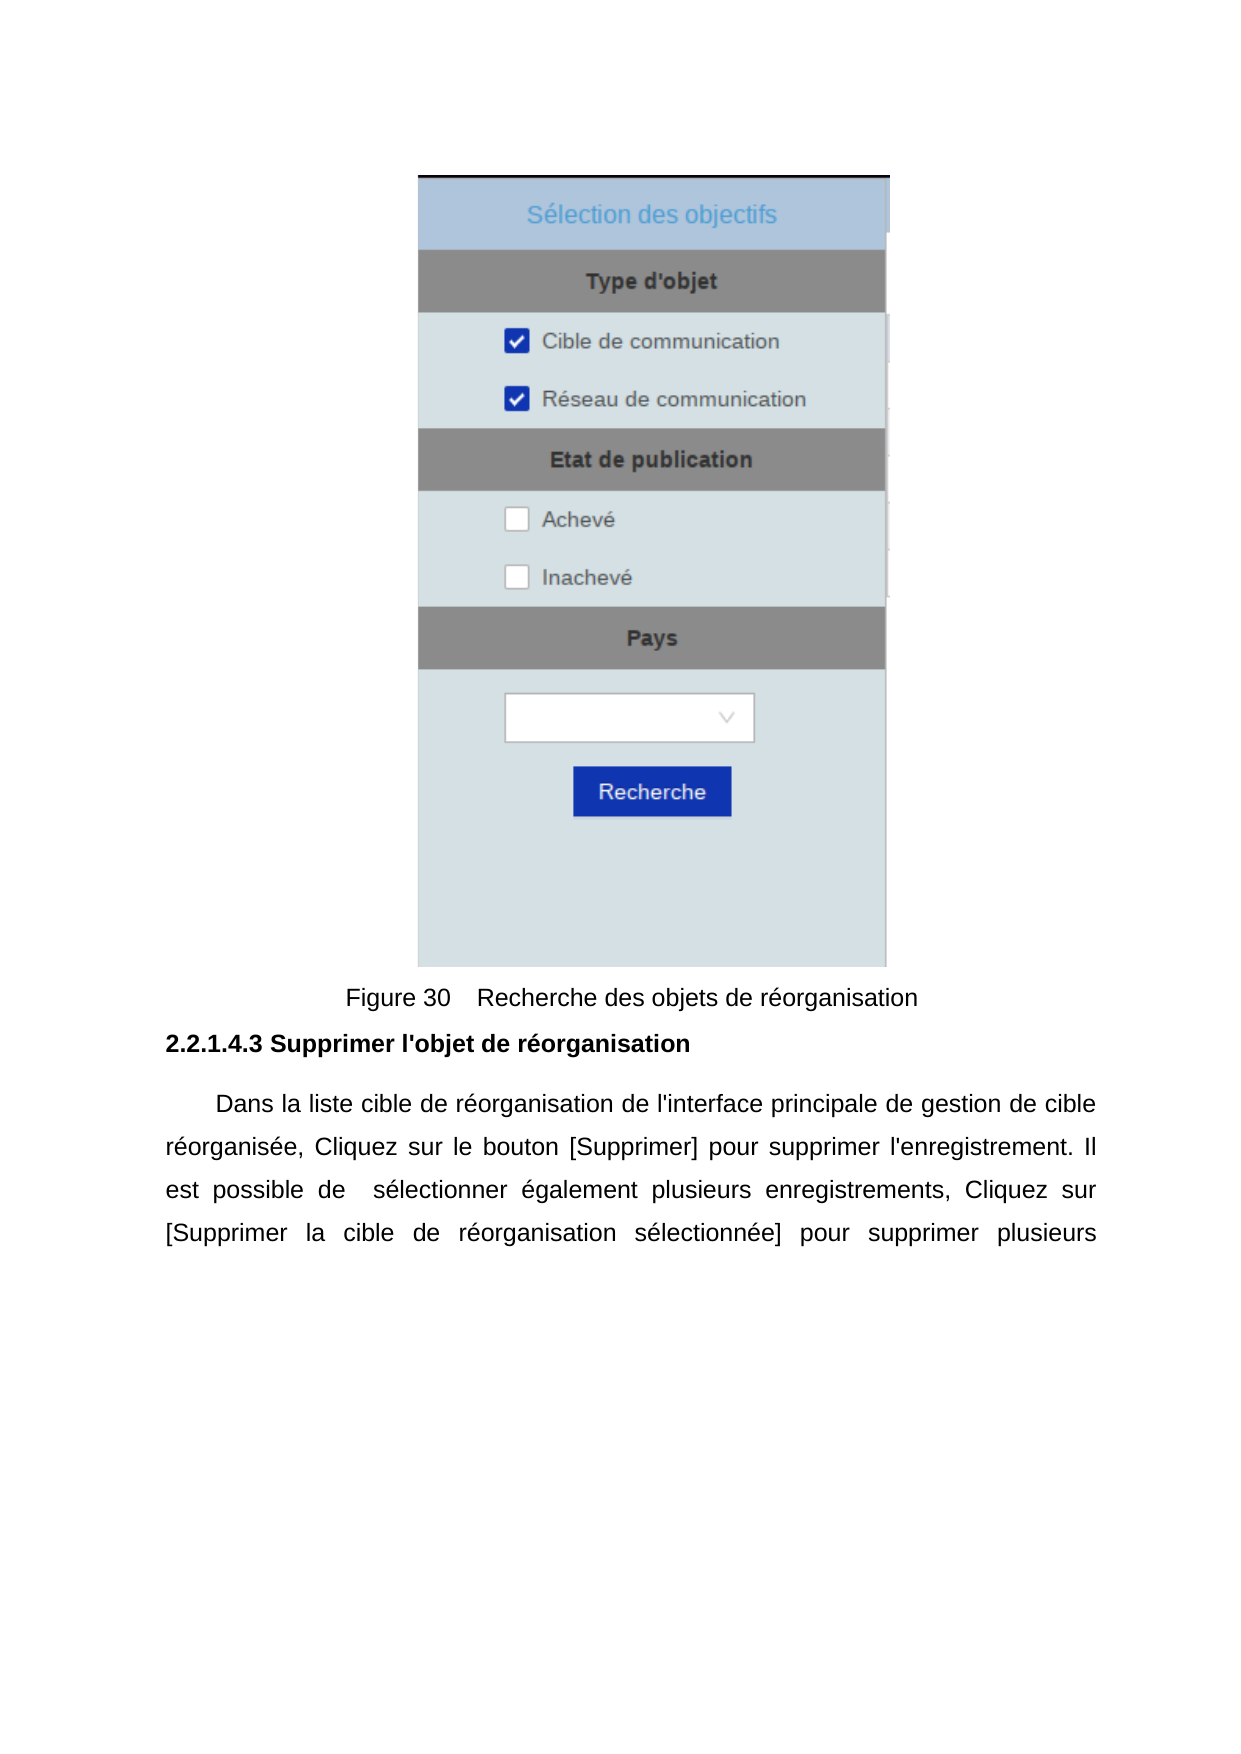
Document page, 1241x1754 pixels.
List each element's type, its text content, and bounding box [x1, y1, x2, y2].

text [165, 1089, 1098, 1247]
picture [417, 175, 890, 967]
text Supprimer l'objet de réorganisation [165, 1029, 1098, 1058]
text Recherche des objets de réorganisation [165, 983, 1098, 1012]
